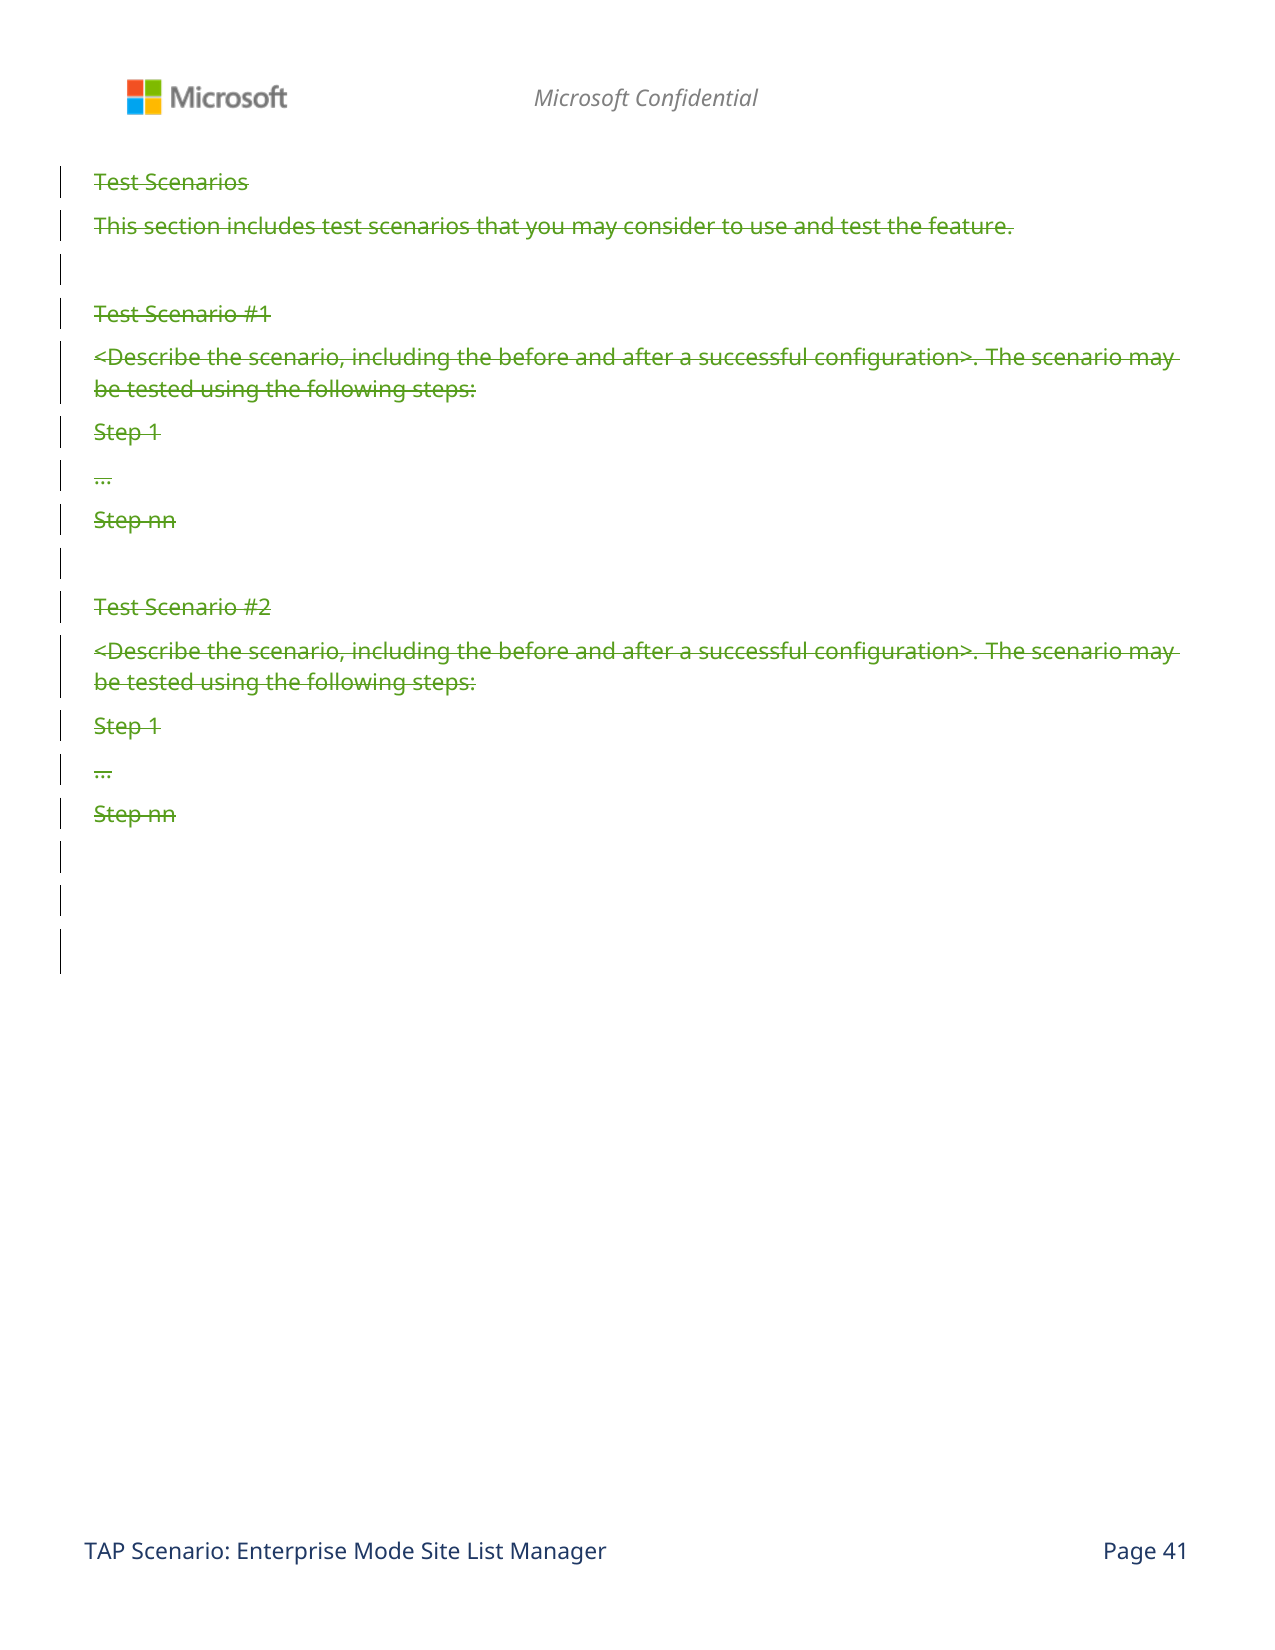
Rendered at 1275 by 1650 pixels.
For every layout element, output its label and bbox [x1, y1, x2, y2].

picture [105, 60, 308, 135]
